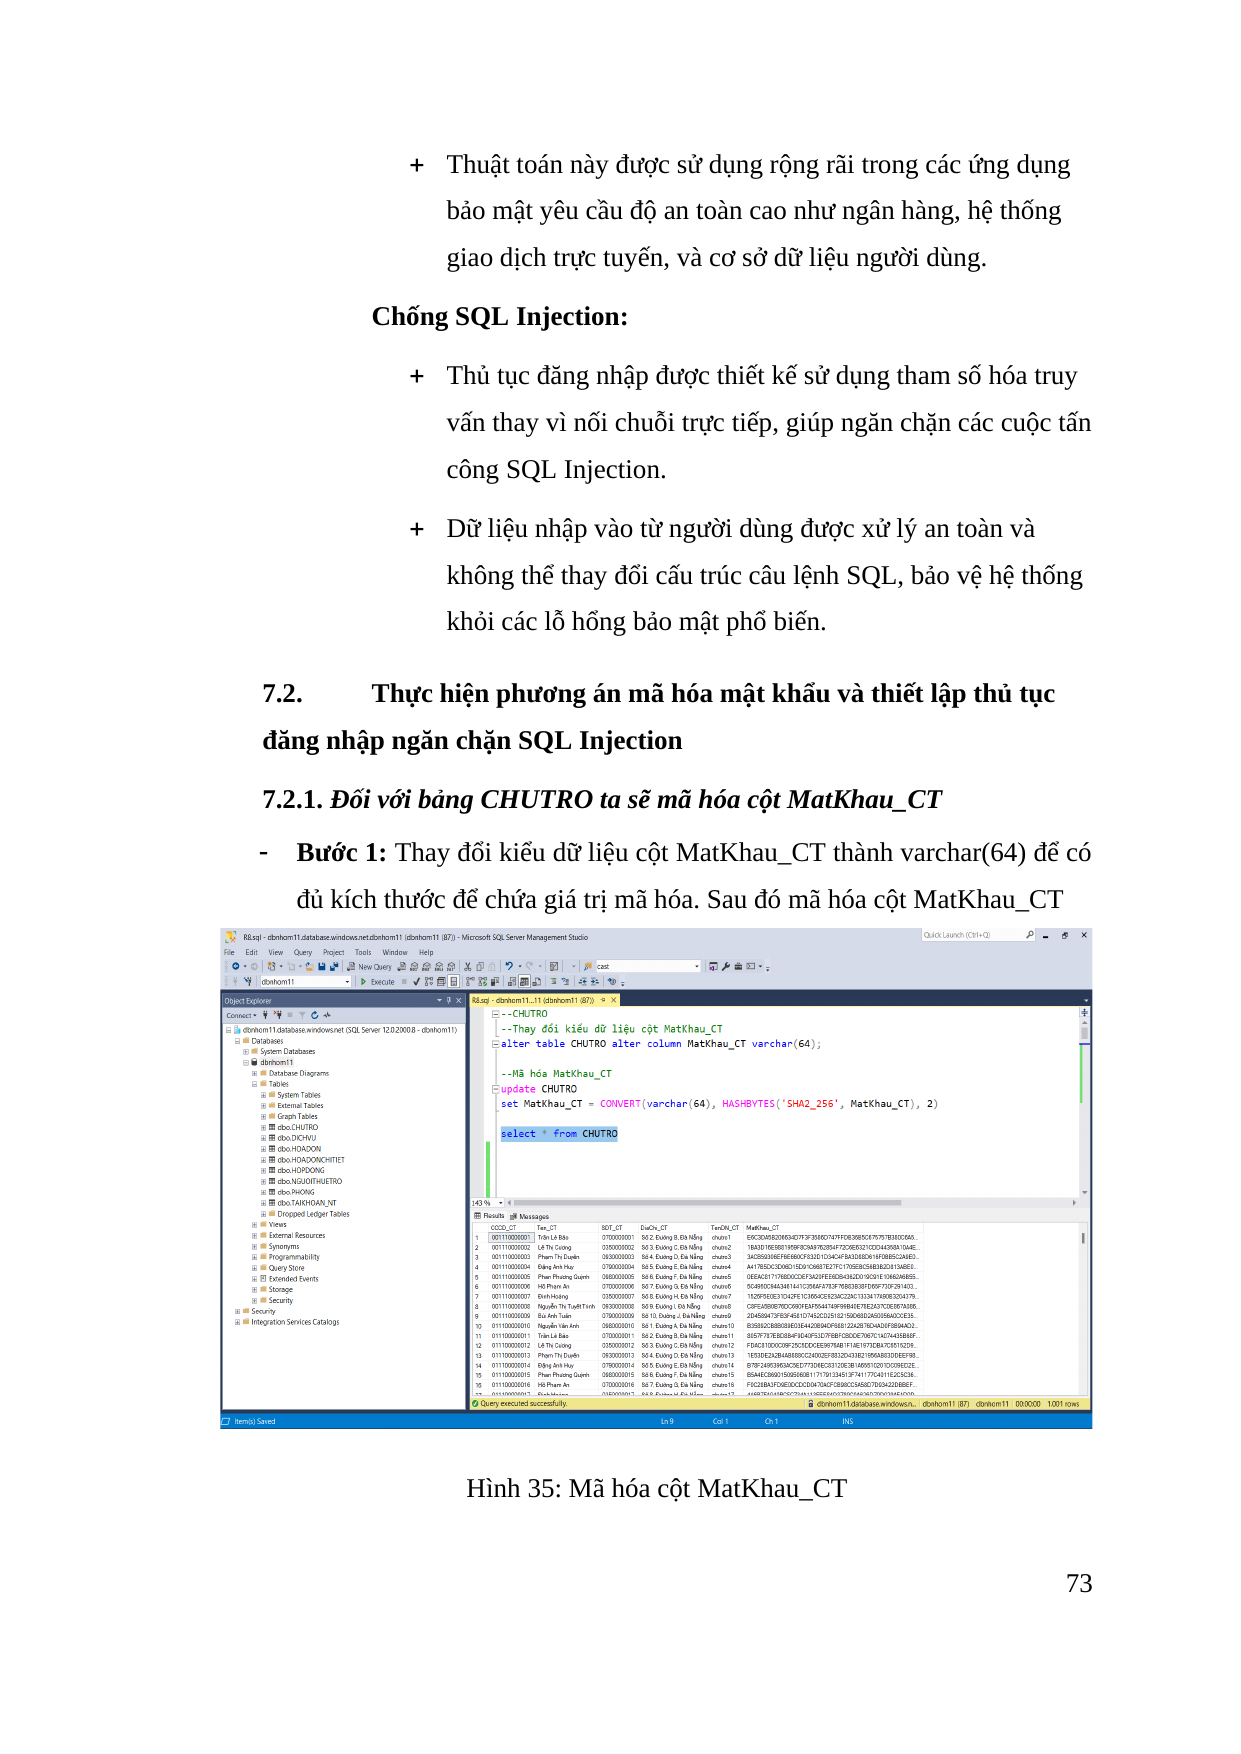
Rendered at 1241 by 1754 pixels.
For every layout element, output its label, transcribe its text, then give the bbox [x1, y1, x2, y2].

list Bước 1: Thay đổi kiểu dữ liệu cột MatKhau_CT thành varchar(64) để có đủ kích thước để chứa giá trị mã hóa. Sau đó mã hóa cột MatKhau_CT [259, 836, 1092, 914]
list Thủ tục đăng nhập được thiết kế sử dụng tham số hóa truy vấn thay vì nối chuỗi trực tiếp, giúp ngăn chặn các cuộc tấn công SQL Injection. [409, 359, 1092, 484]
subtitle Đối với bảng CHUTRO ta sẽ mã hóa cột MatKhau_CT [262, 783, 1092, 814]
list Dữ liệu nhập vào từ người dùng được xử lý an toàn và không thể thay đổi cấu trúc câu lệnh SQL, bảo vệ hệ thống khỏi các lỗ hổng bảo mật phổ biến. [409, 512, 1092, 637]
list Thuật toán này được sử dụng rộng rãi trong các ứng dụng bảo mật yêu cầu độ an toàn cao như ngân hàng, hệ thống giao dịch trực tuyến, và cơ sở dữ liệu người dùng. [409, 148, 1092, 272]
text Chống SQL Injection: [296, 300, 1092, 331]
subtitle Thực hiện phương án mã hóa mật khẩu và thiết lập thủ tục đăng nhập ngăn chặn SQL Injection [262, 677, 1092, 755]
picture [220, 928, 1093, 1429]
